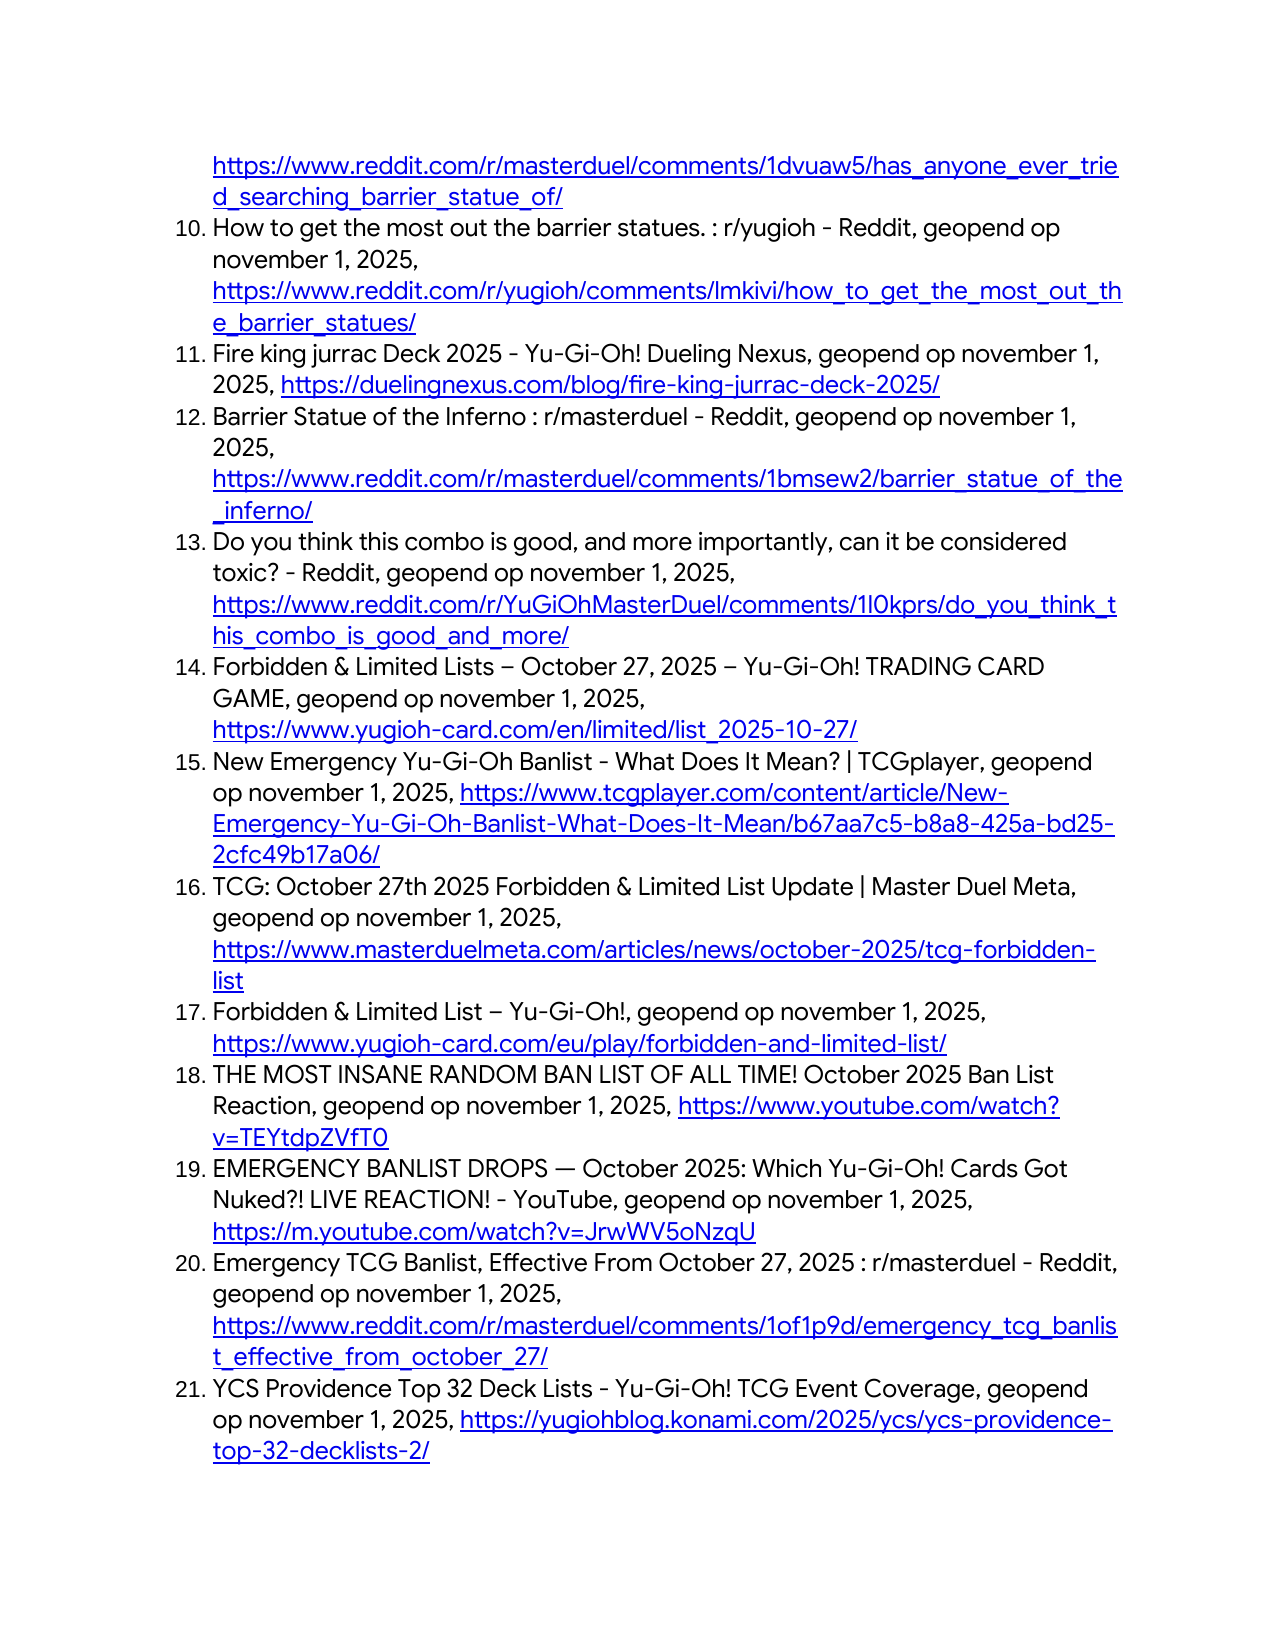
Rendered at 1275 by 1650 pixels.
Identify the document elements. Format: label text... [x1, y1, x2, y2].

list New Emergency Yu-Gi-Oh Banlist - What Does It Mean? | TCGplayer, geopend op november 1, 2025, https://www.tcgplayer.com/content/article/New-Emergency-Yu-Gi-Oh-Banlist-What-Does-It-Mean/b67aa7c5-b8a8-425a-bd25-2cfc49b17a06/ [175, 746, 1125, 871]
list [175, 150, 1125, 213]
list Forbidden & Limited List – Yu-Gi-Oh!, geopend op november 1, 2025, https://www.yugioh-card.com/eu/play/forbidden-and-limited-list/ [175, 997, 1125, 1059]
list TCG: October 27th 2025 Forbidden & Limited List Update | Master Duel Meta, geopend op november 1, 2025, https://www.masterduelmeta.com/articles/news/october-2025/tcg-forbidden-list [175, 871, 1125, 997]
list EMERGENCY BANLIST DROPS — October 2025: Which Yu-Gi-Oh! Cards Got Nuked?! LIVE REACTION! - YouTube, geopend op november 1, 2025, https://m.youtube.com/watch?v=JrwWV5oNzqU [175, 1153, 1125, 1247]
list Fire king jurrac Deck 2025 - Yu-Gi-Oh! Dueling Nexus, geopend op november 1, 2025, https://duelingnexus.com/blog/fire-king-jurrac-deck-2025/ [175, 338, 1125, 401]
list Barrier Statue of the Inferno : r/masterduel - Reddit, geopend op november 1, 2025, https://www.reddit.com/r/masterduel/comments/1bmsew2/barrier_statue_of_the_inferno/ [175, 401, 1125, 526]
list Do you think this combo is good, and more importantly, can it be considered toxic? - Reddit, geopend op november 1, 2025, https://www.reddit.com/r/YuGiOhMasterDuel/comments/1l0kprs/do_you_think_this_combo_is_good_and_more/ [175, 526, 1125, 652]
list Emergency TCG Banlist, Effective From October 27, 2025 : r/masterduel - Reddit, geopend op november 1, 2025, https://www.reddit.com/r/masterduel/comments/1of1p9d/emergency_tcg_banlist_effective_from_october_27/ [175, 1247, 1125, 1373]
list YCS Providence Top 32 Deck Lists - Yu-Gi-Oh! TCG Event Coverage, geopend op november 1, 2025, https://yugiohblog.konami.com/2025/ycs/ycs-providence-top-32-decklists-2/ [175, 1373, 1125, 1467]
list How to get the most out the barrier statues. : r/yugioh - Reddit, geopend op november 1, 2025, https://www.reddit.com/r/yugioh/comments/lmkivi/how_to_get_the_most_out_the_barrier_statues/ [175, 213, 1125, 338]
list Forbidden & Limited Lists – October 27, 2025 – Yu-Gi-Oh! TRADING CARD GAME, geopend op november 1, 2025, https://www.yugioh-card.com/en/limited/list_2025-10-27/ [175, 652, 1125, 746]
list THE MOST INSANE RANDOM BAN LIST OF ALL TIME! October 2025 Ban List Reaction, geopend op november 1, 2025, https://www.youtube.com/watch?v=TEYtdpZVfT0 [175, 1059, 1125, 1153]
